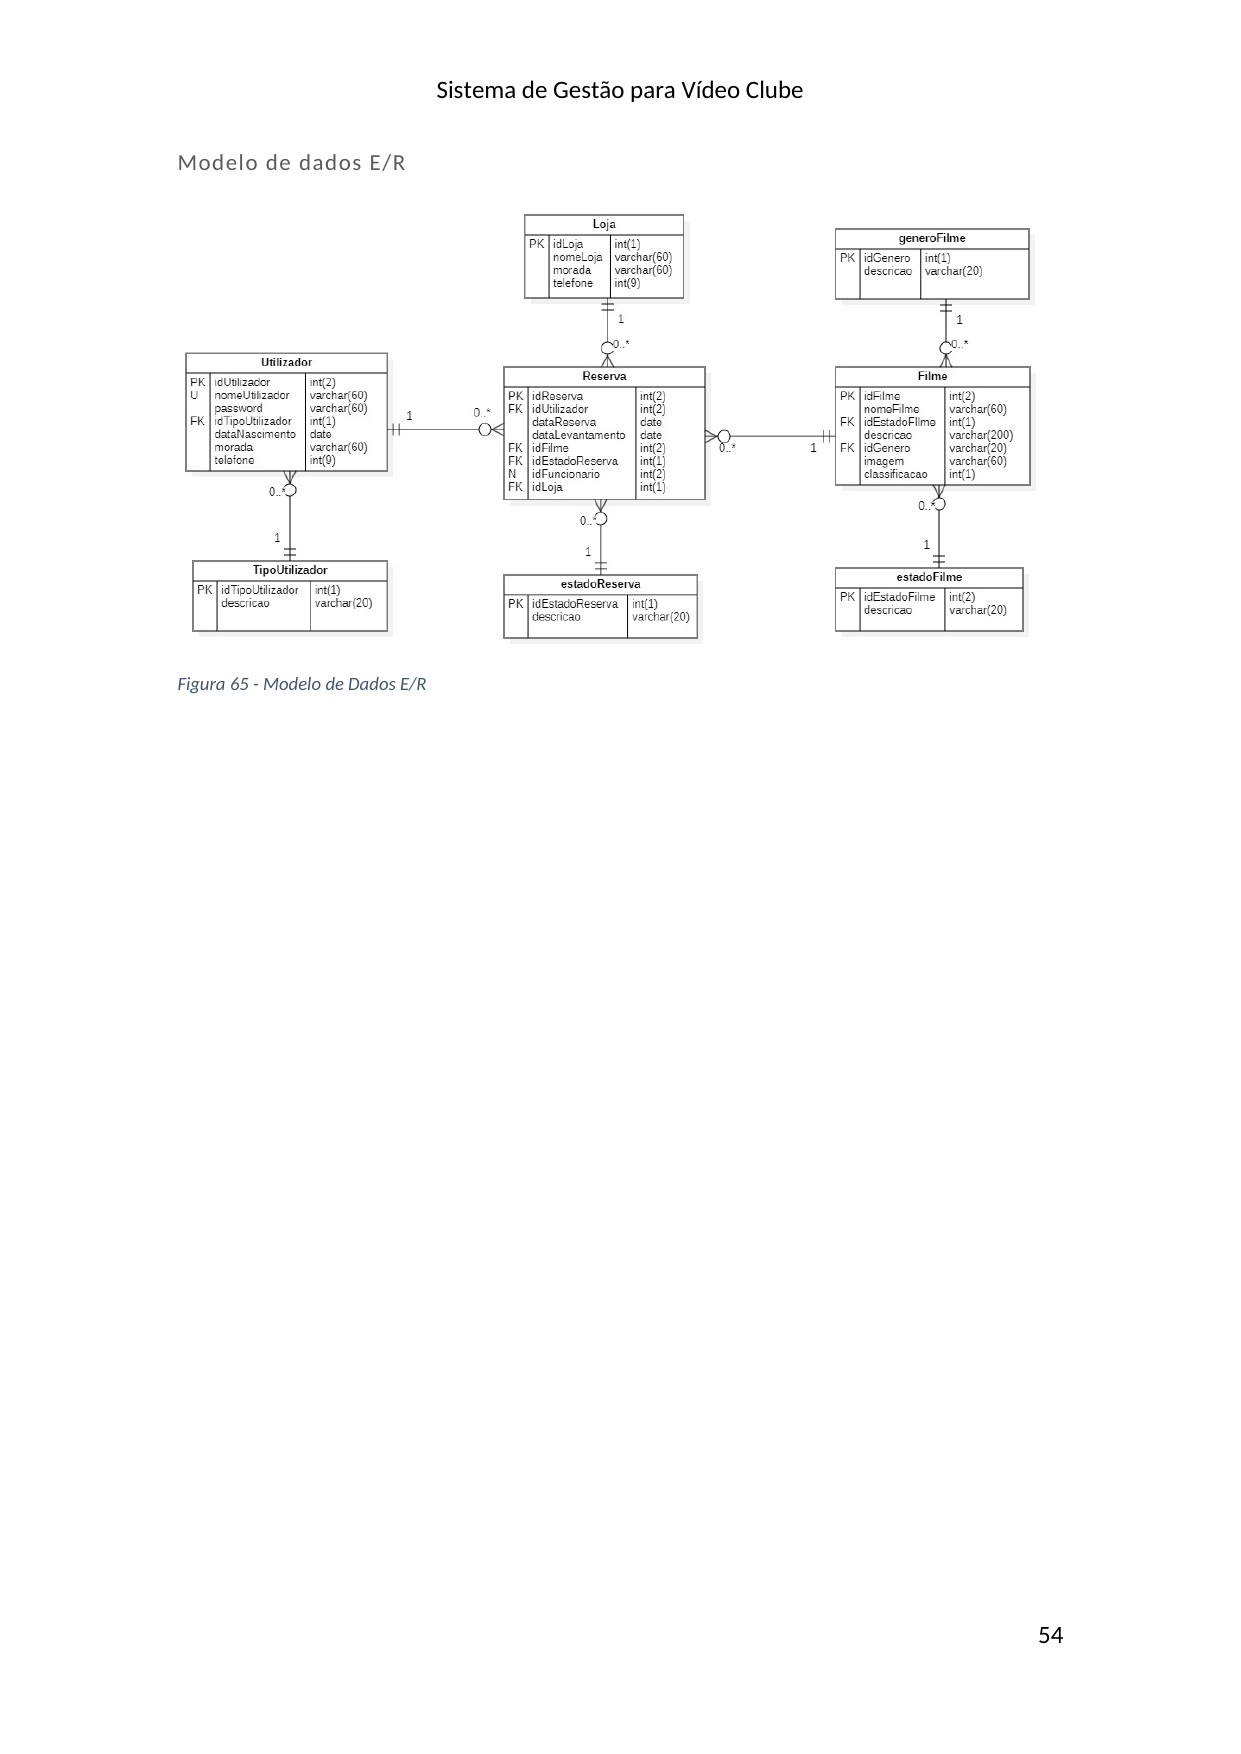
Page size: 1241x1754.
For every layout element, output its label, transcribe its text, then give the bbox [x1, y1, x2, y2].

text Figura - Modelo de Dados E/R [177, 672, 1063, 695]
text Modelo de dados E/R [177, 148, 1063, 176]
picture [177, 206, 1064, 672]
